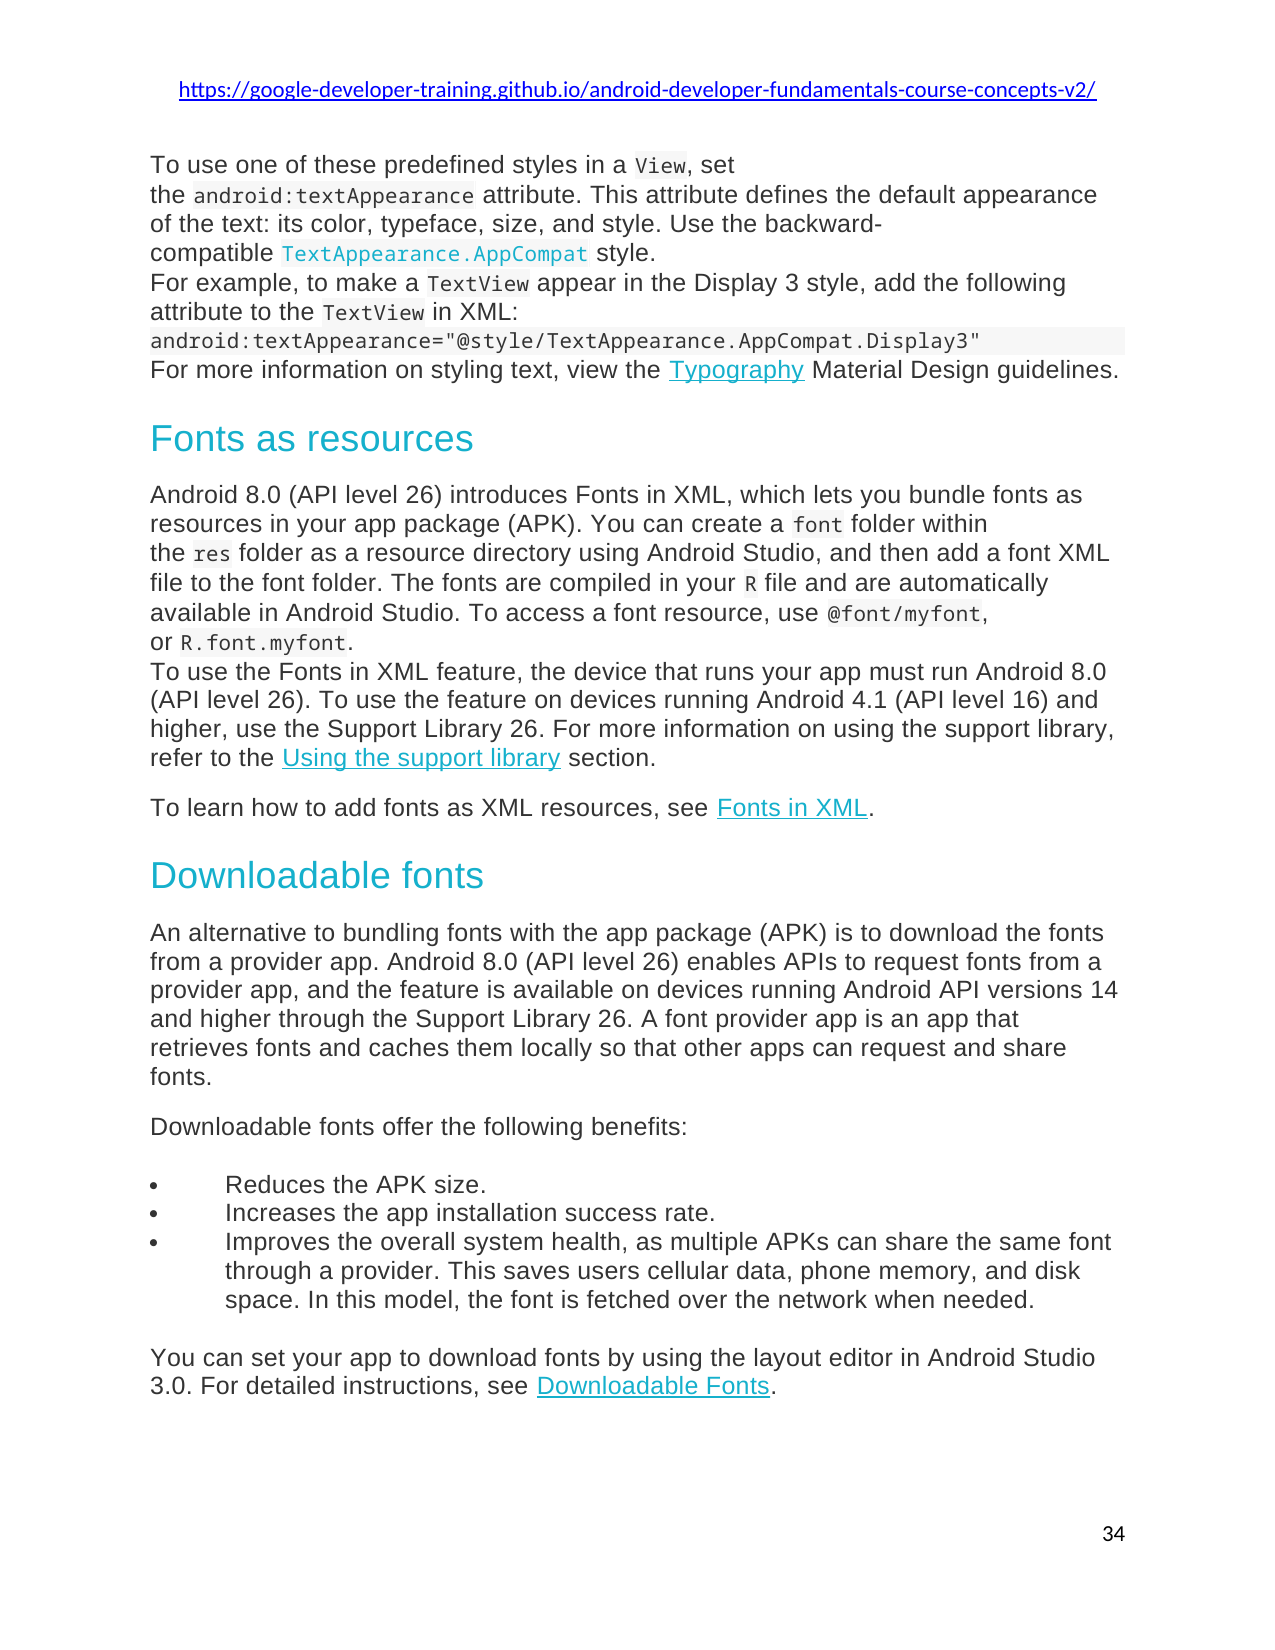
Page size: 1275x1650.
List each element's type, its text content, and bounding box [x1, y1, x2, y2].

text An alternative to bundling fonts with the app package (APK) is to download the fonts from a provider app. Android 8.0 (API level 26) enables APIs to request fonts from a provider app, and the feature is available on devices running Android API versions 14 and higher through the Support Library 26. A font provider app is an app that retrieves fonts and caches them locally so that other apps can request and share fonts. [150, 918, 1125, 1091]
text For more information on styling text, view the Typography Material Design guidelines. [150, 355, 1125, 384]
list Increases the app installation success rate. [150, 1198, 1125, 1227]
text For example, to make a TextView appear in the Display 3 style, add the following attribute to the TextView in XML: [150, 267, 1125, 327]
text android:textAppearance="@style/TextAppearance.AppCompat.Display3" [150, 327, 1125, 355]
text To use one of these predefined styles in a View, set the android:textAppearance attribute. This attribute defines the default appearance of the text: its color, typeface, size, and style. Use the backward-compatible TextAppearance.AppCompat style. [150, 150, 1125, 267]
text You can set your app to download fonts by using the layout editor in Android Studio 3.0. For detailed instructions, see Downloadable Fonts. [150, 1343, 1125, 1400]
text Android 8.0 (API level 26) introduces Fonts in XML, which lets you bundle fonts as resources in your app package (APK). You can create a font folder within the res folder as a resource directory using Android Studio, and then add a font XML file to the font folder. The fonts are compiled in your R file and are automatically available in Android Studio. To access a font resource, use @font/myfont, or R.font.myfont. [150, 480, 1125, 657]
text To learn how to add fonts as XML resources, see Fonts in XML. [150, 793, 1125, 822]
text To use the Fonts in XML feature, the device that runs your app must run Android 8.0 (API level 26). To use the feature on devices running Android 4.1 (API level 16) and higher, use the Support Library 26. For more information on using the support library, refer to the Using the support library section. [150, 657, 1125, 772]
list Improves the overall system health, as multiple APKs can share the same font through a provider. This saves users cellular data, phone memory, and disk space. In this model, the font is fetched over the network when needed. [150, 1227, 1125, 1313]
text Fonts as resources [150, 416, 1125, 459]
text Downloadable fonts [150, 854, 1125, 897]
list Reduces the APK size. [150, 1170, 1125, 1198]
text Downloadable fonts offer the following benefits: [150, 1112, 1125, 1141]
